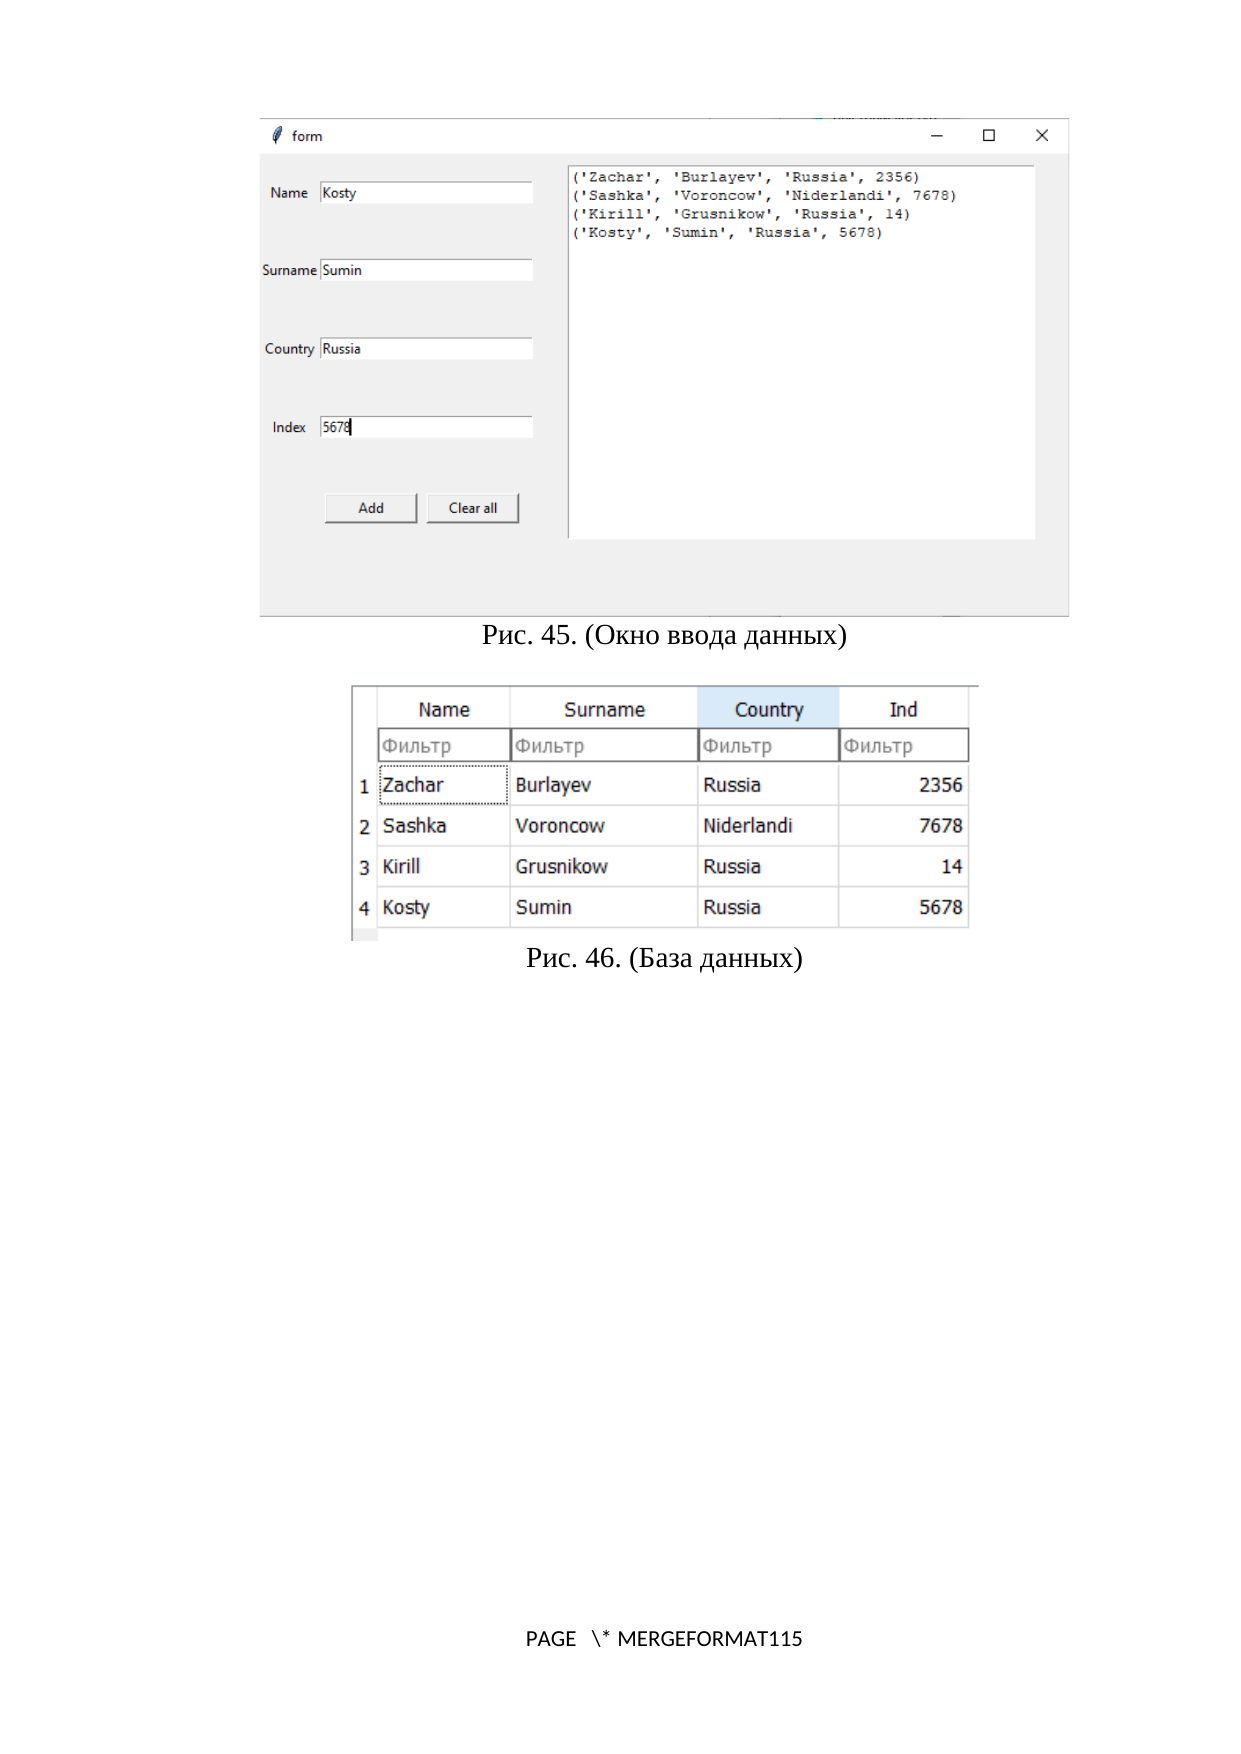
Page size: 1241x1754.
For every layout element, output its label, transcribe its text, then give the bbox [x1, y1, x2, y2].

picture [259, 118, 1070, 617]
picture [350, 684, 979, 941]
text Рис. 45. (Окно ввода данных) [177, 617, 1152, 651]
text Рис. 46. (База данных) [177, 940, 1152, 974]
